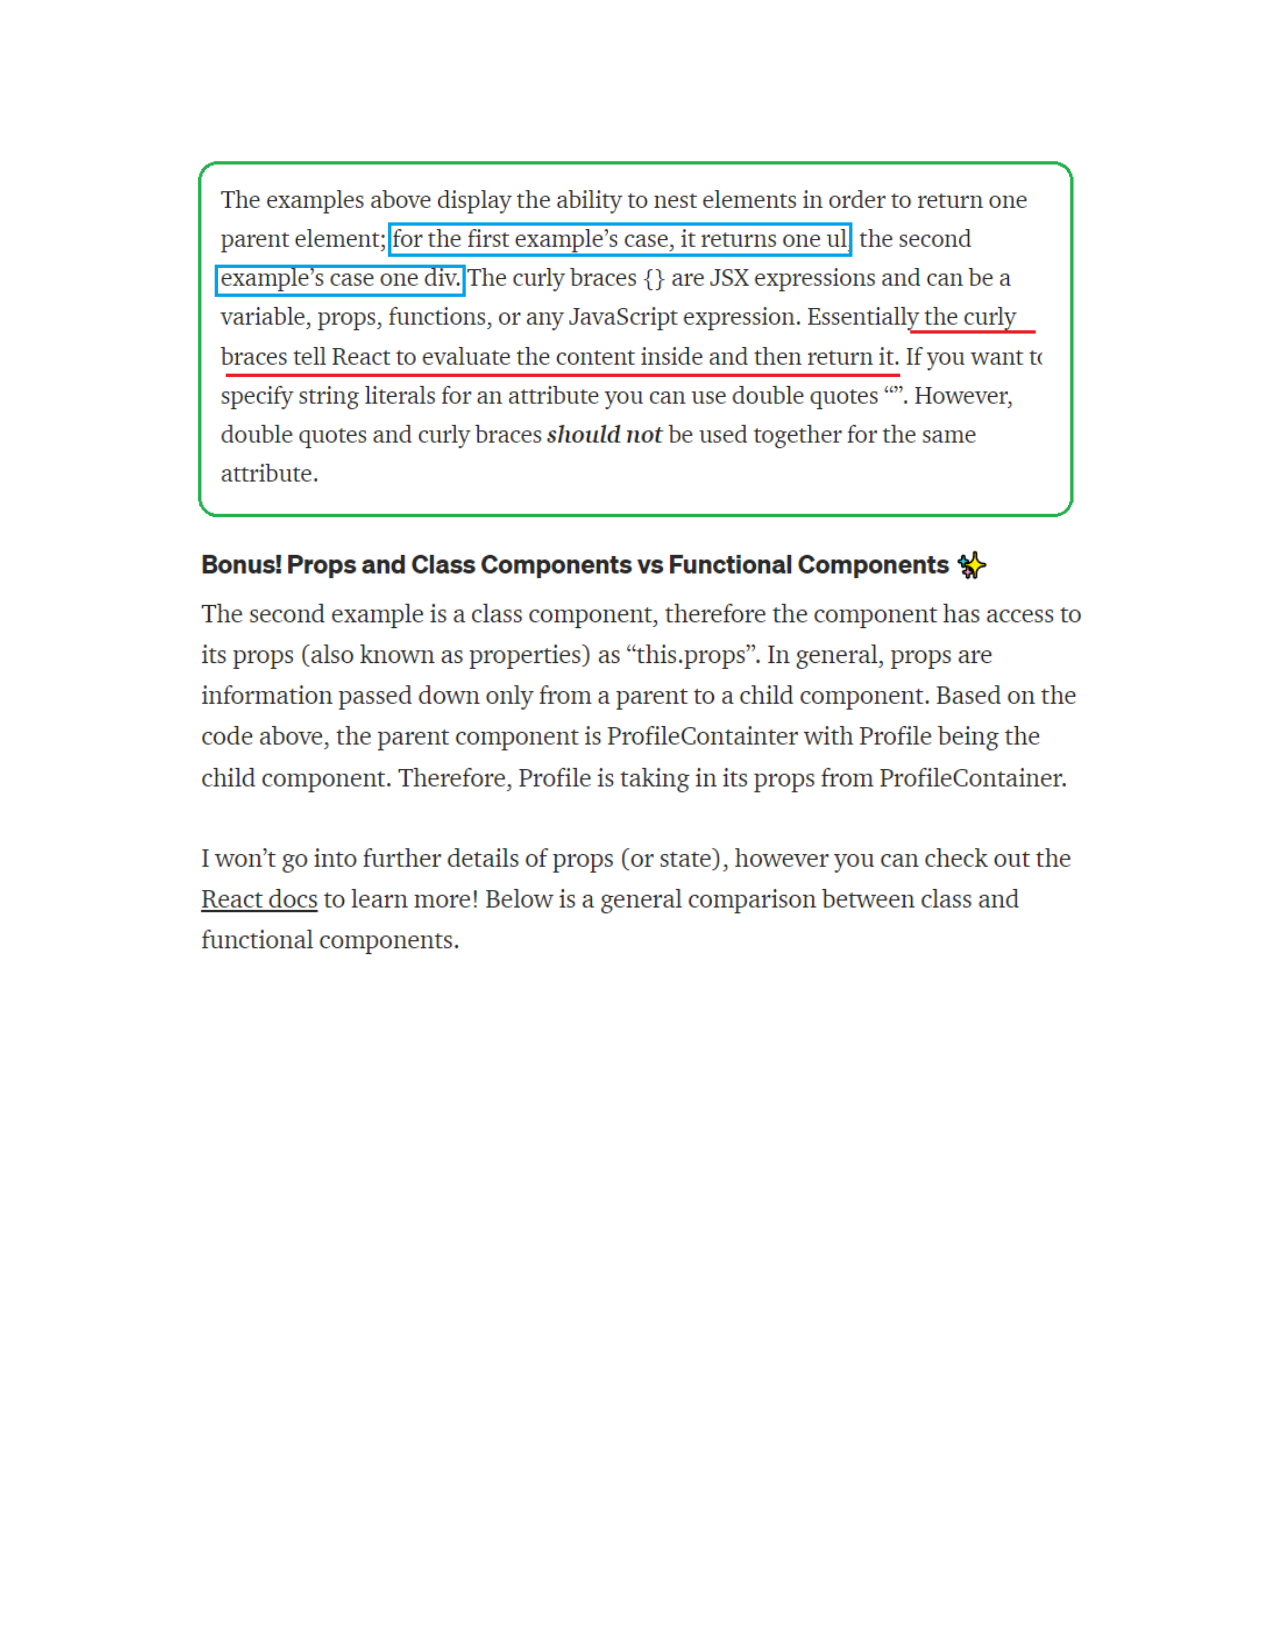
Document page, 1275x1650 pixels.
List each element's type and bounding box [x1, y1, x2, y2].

picture [187, 150, 1088, 525]
picture [187, 527, 1088, 967]
